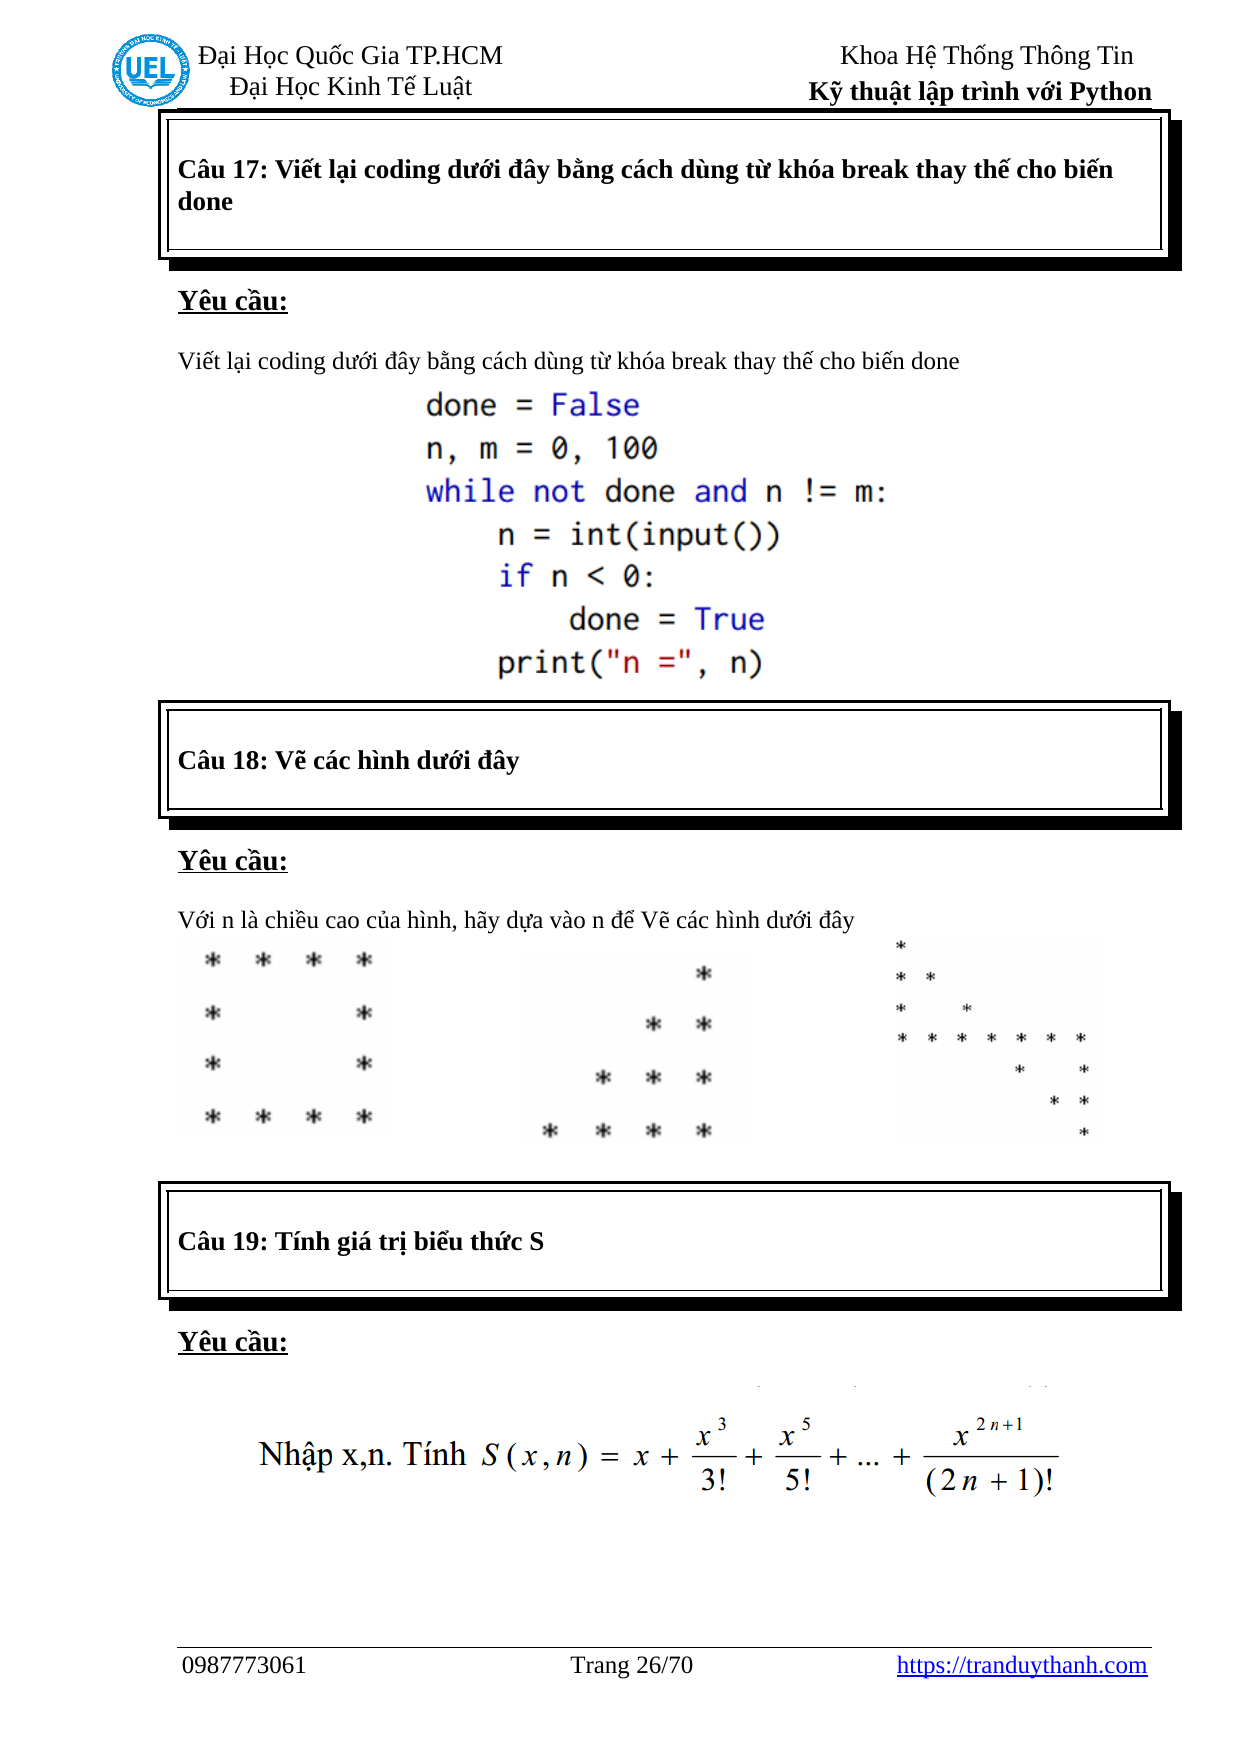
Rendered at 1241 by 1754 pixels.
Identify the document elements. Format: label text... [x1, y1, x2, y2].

picture [111, 33, 191, 108]
text Với n là chiều cao của hình, hãy dựa vào n để Vẽ các hình dưới đây [177, 905, 1152, 934]
picture [893, 935, 1101, 1143]
picture [122, 42, 181, 98]
picture [396, 375, 933, 700]
text Yêu cầu: [177, 283, 1152, 317]
text Câu 19: Tính giá trị biểu thức S [177, 1225, 1152, 1256]
text Yêu cầu: [177, 843, 1152, 876]
text Viết lại coding dưới đây bằng cách dùng từ khóa break thay thế cho biến done [177, 346, 1152, 375]
text Yêu cầu: [177, 1324, 1152, 1357]
text Câu 17: Viết lại coding dưới đây bằng cách dùng từ khóa break thay thế cho biến done [177, 153, 1152, 216]
picture [513, 956, 754, 1143]
picture [258, 1386, 1071, 1509]
text Câu 18: Vẽ các hình dưới đây [177, 744, 1152, 775]
picture [177, 939, 395, 1135]
